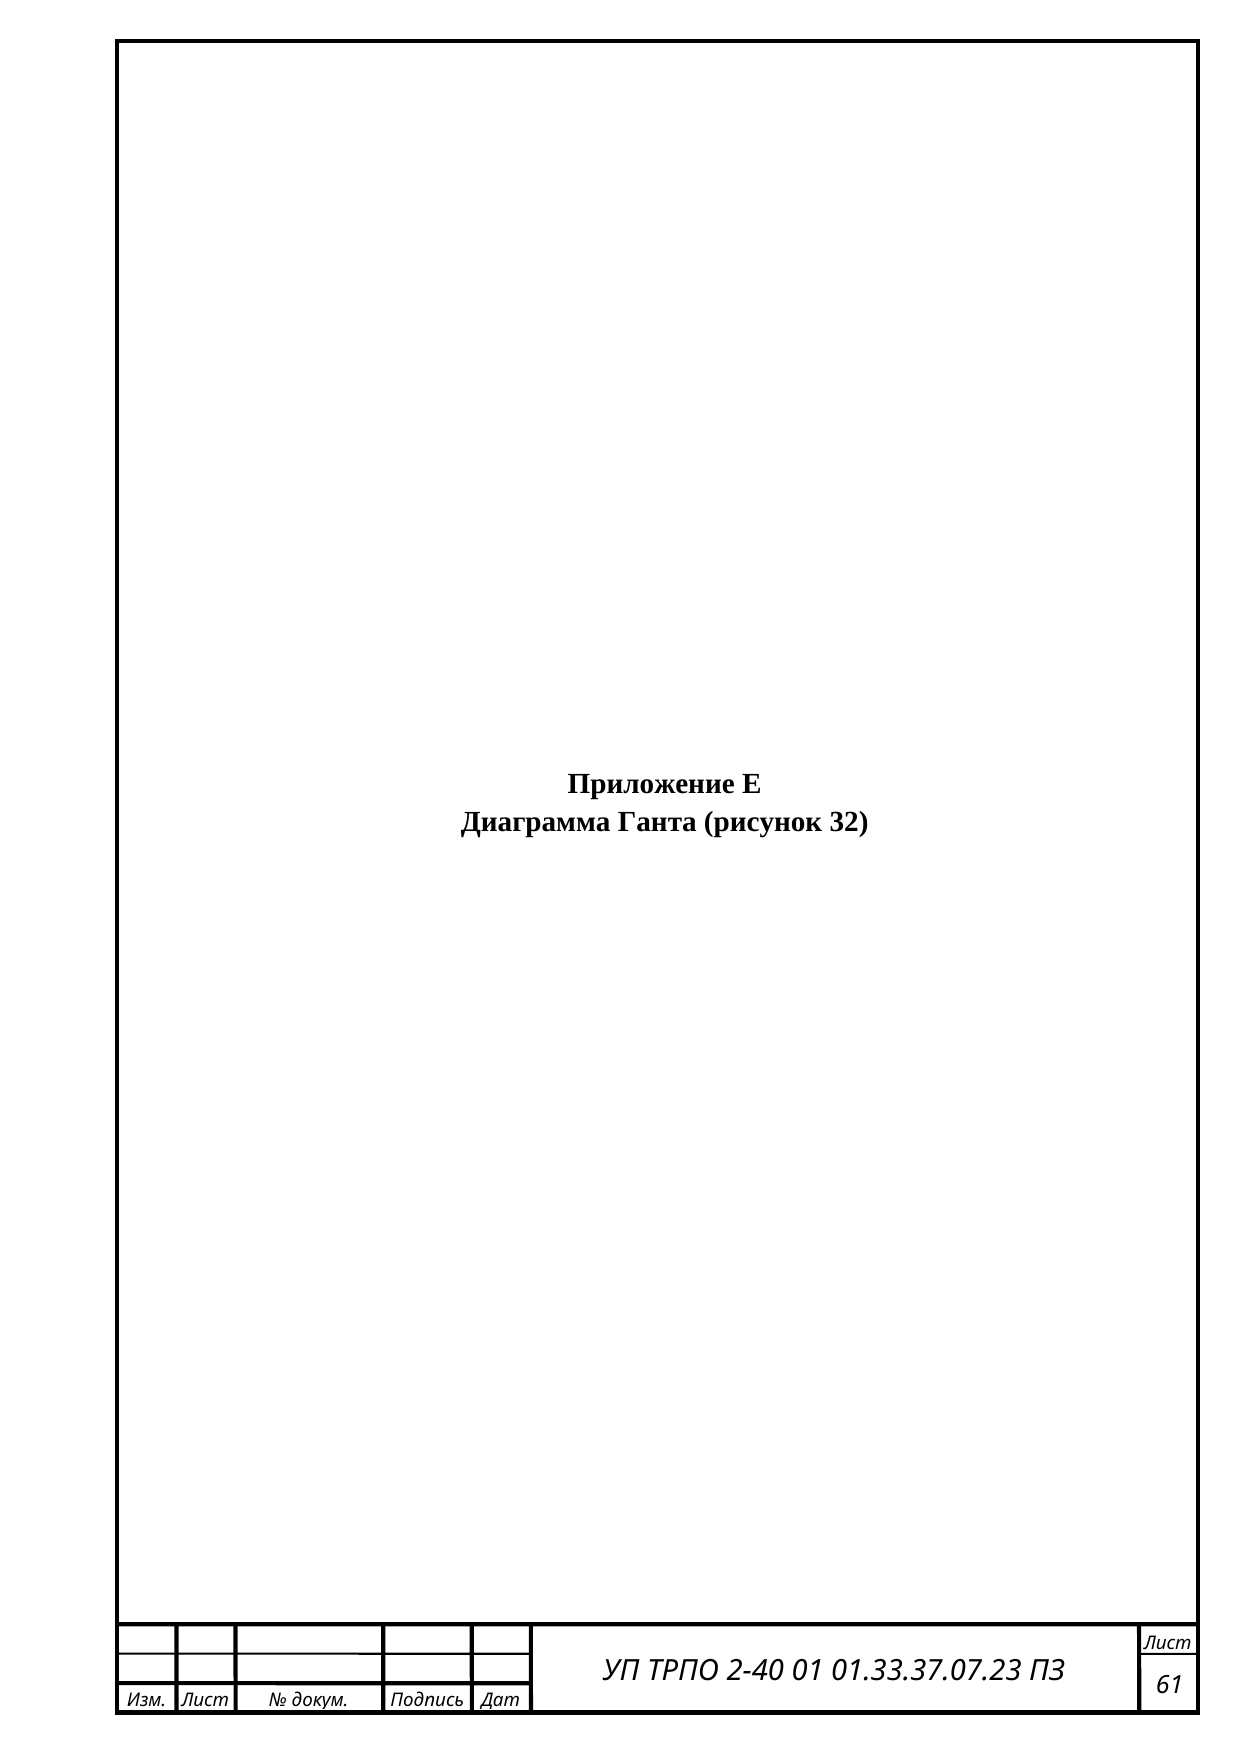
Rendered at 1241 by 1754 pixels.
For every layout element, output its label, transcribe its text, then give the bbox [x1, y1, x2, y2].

text Приложение Е [148, 764, 1181, 801]
text Диаграмма Ганта (рисунок 32) [148, 801, 1181, 839]
